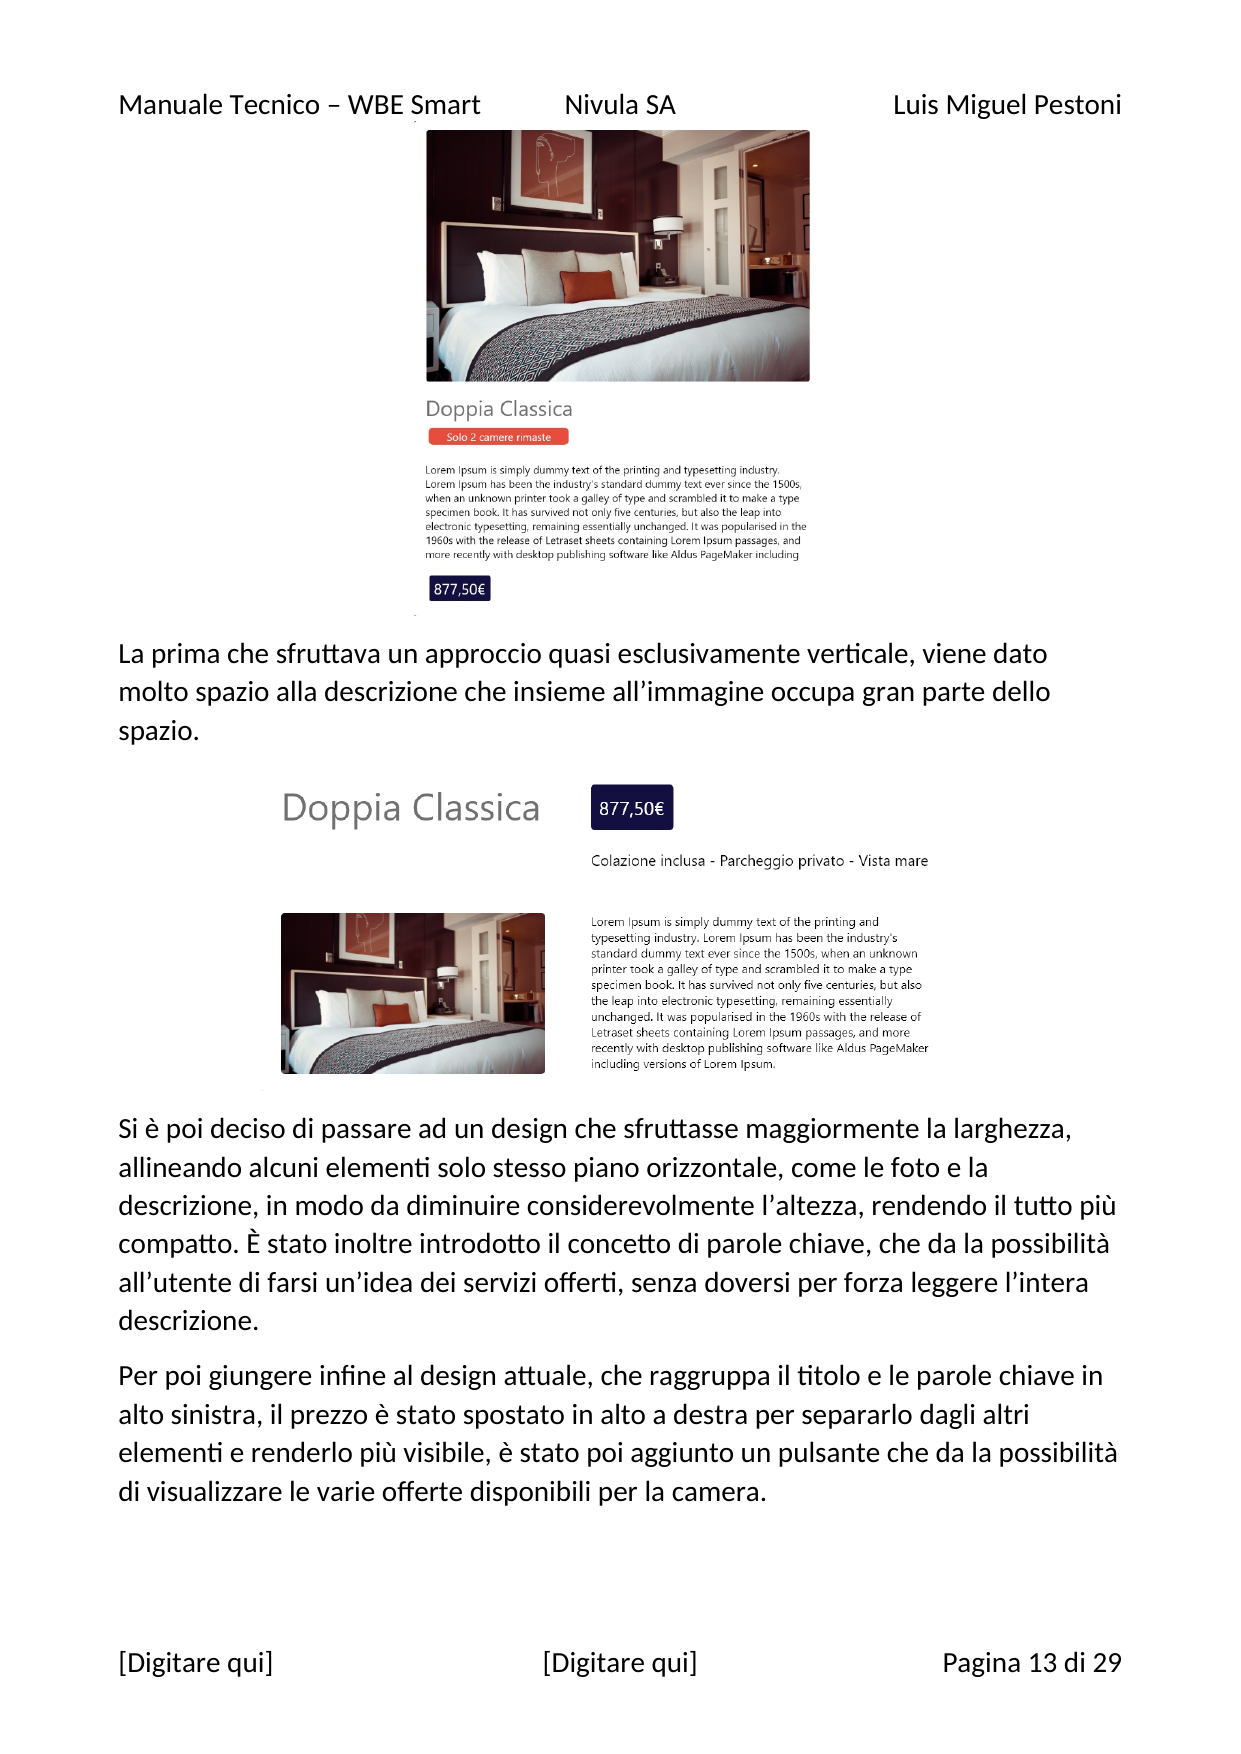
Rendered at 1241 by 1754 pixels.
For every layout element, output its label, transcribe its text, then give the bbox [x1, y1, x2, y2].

text La prima che sfruttava un approccio quasi esclusivamente verticale, viene dato molto spazio alla descrizione che insieme all’immagine occupa gran parte dello spazio. [118, 635, 1122, 748]
text Per poi giungere infine al design attuale, che raggruppa il titolo e le parole chiave in alto sinistra, il prezzo è stato spostato in alto a destra per separarlo dagli altri elementi e renderlo più visibile, è stato poi aggiunto un pulsante che da la possibilità di visualizzare le varie offerte disponibili per la camera. [118, 1357, 1122, 1508]
text Si è poi deciso di passare ad un design che sfruttasse maggiormente la larghezza, allineando alcuni elementi solo stesso piano orizzontale, come le foto e la descrizione, in modo da diminuire considerevolmente l’altezza, rendendo il tutto più compatto. È stato inoltre introdotto il concetto di parole chiave, che da la possibilità all’utente di farsi un’idea dei servizi offerti, senza doversi per forza leggere l’intera descrizione. [118, 1110, 1122, 1338]
picture [414, 121, 826, 616]
picture [262, 767, 979, 1091]
